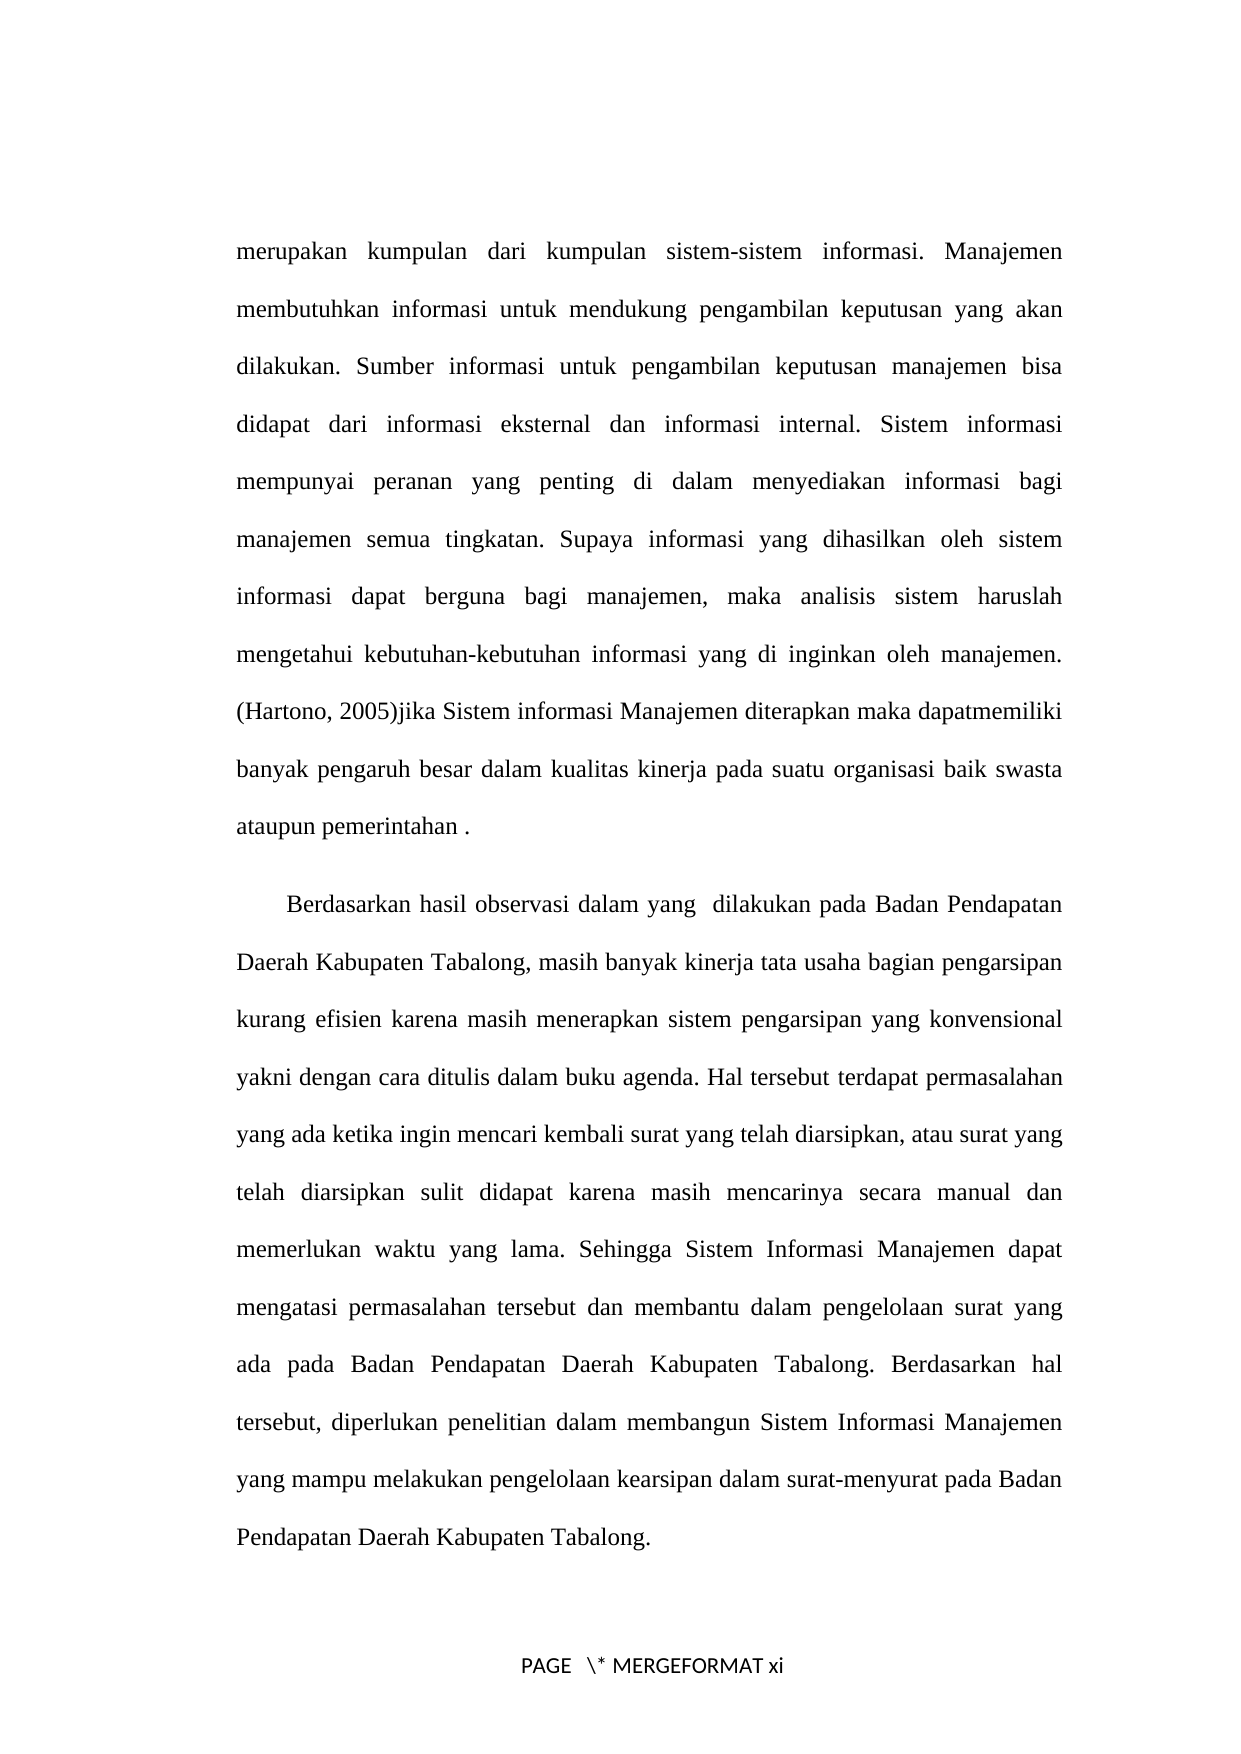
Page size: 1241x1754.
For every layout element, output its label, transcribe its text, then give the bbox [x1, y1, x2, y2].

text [236, 236, 1063, 840]
text Berdasarkan hasil observasi dalam yang dilakukan pada Badan Pendapatan Daerah Kabupaten Tabalong, masih banyak kinerja tata usaha bagian pengarsipan kurang efisien karena masih menerapkan sistem pengarsipan yang konvensional yakni dengan cara ditulis dalam buku agenda. Hal tersebut terdapat permasalahan yang ada ketika ingin mencari kembali surat yang telah diarsipkan, atau surat yang telah diarsipkan sulit didapat karena masih mencarinya secara manual dan memerlukan waktu yang lama. Sehingga Sistem Informasi Manajemen dapat mengatasi permasalahan tersebut dan membantu dalam pengelolaan surat yang ada pada Badan Pendapatan Daerah Kabupaten Tabalong. Berdasarkan hal tersebut, diperlukan penelitian dalam membangun Sistem Informasi Manajemen yang mampu melakukan pengelolaan kearsipan dalam surat-menyurat pada Badan Pendapatan Daerah Kabupaten Tabalong. [236, 889, 1063, 1551]
